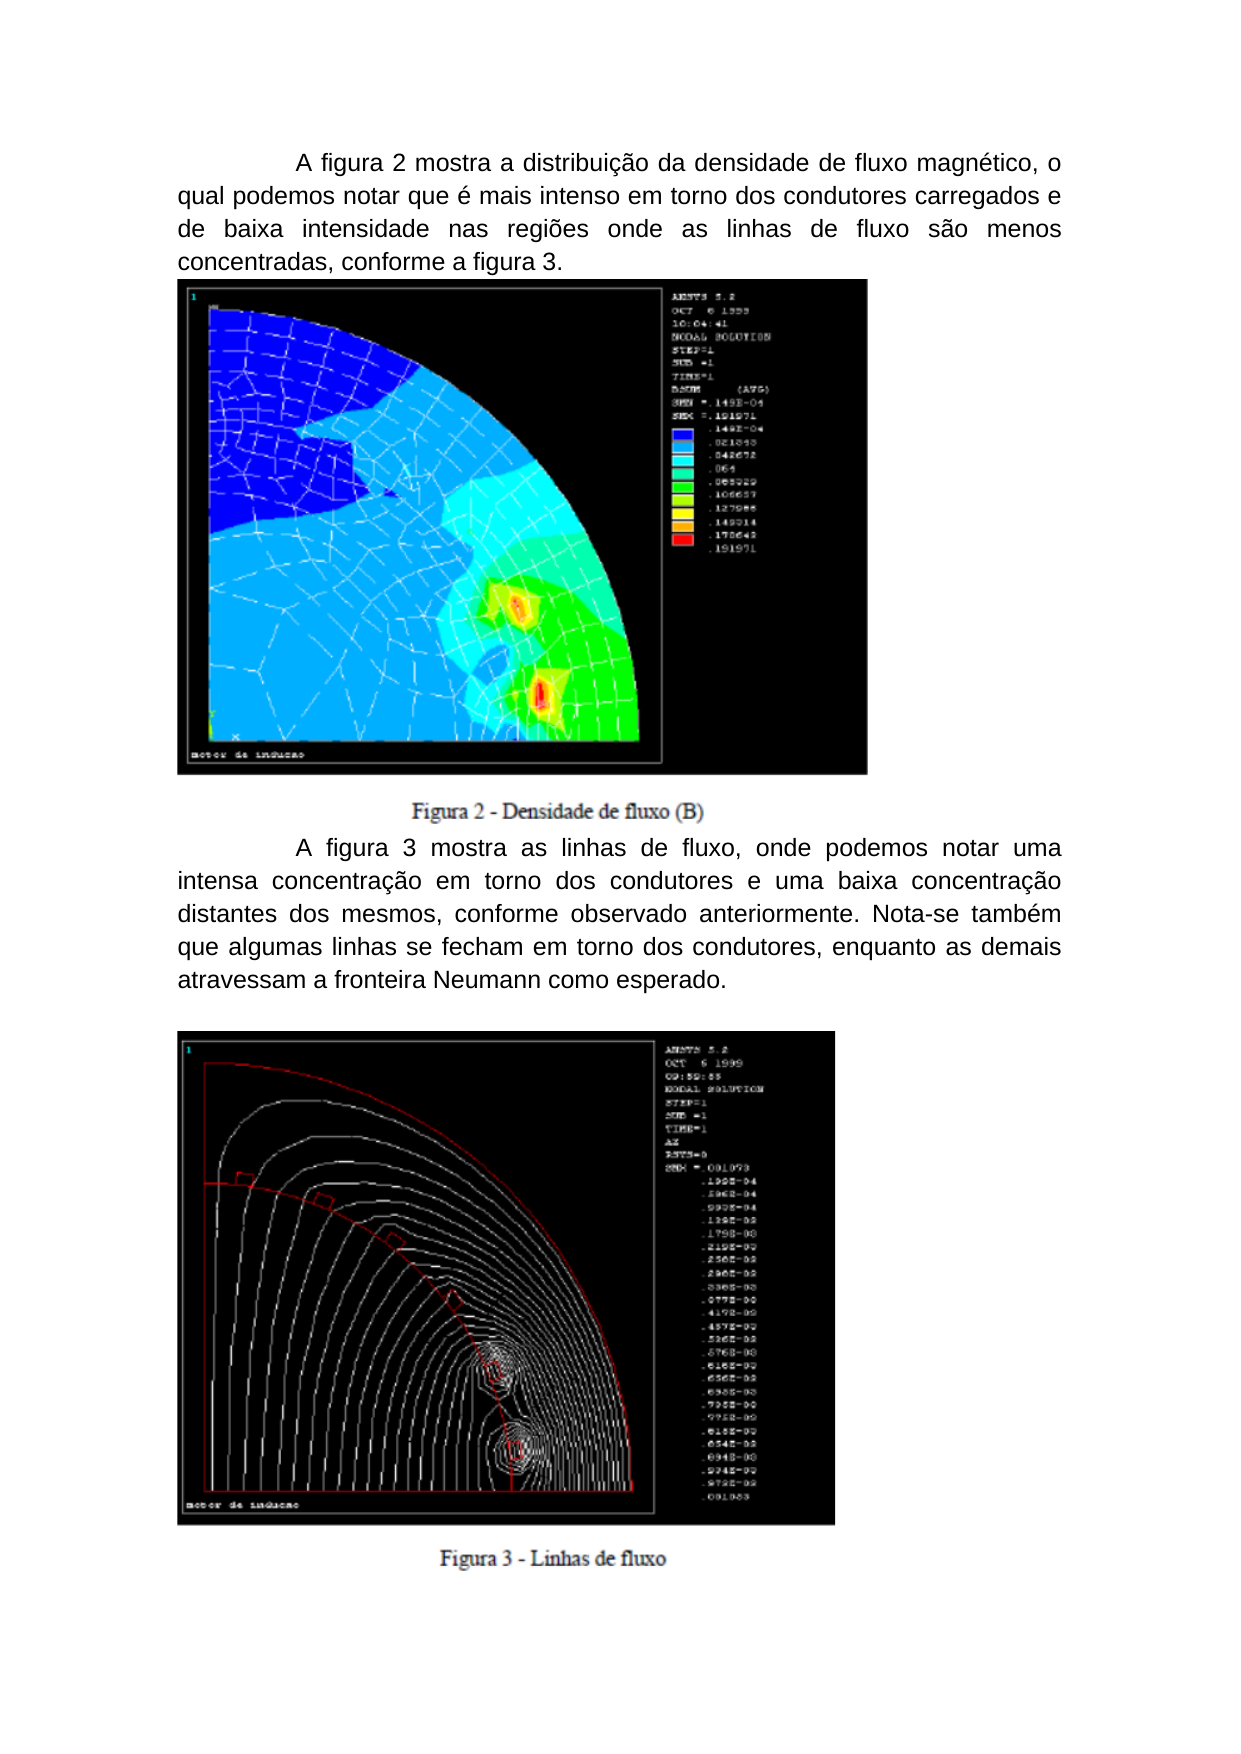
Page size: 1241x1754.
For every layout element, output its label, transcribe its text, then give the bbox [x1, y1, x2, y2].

picture [177, 1031, 836, 1576]
text A figura 2 mostra a distribuição da densidade de fluxo magnético, o qual podemos notar que é mais intenso em torno dos condutores carregados e de baixa intensidade nas regiões onde as linhas de fluxo são menos concentradas, conforme a figura 3. [177, 148, 1063, 276]
text A figura 3 mostra as linhas de fluxo, onde podemos notar uma intensa concentração em torno dos condutores e uma baixa concentração distantes dos mesmos, conforme observado anteriormente. Nota-se também que algumas linhas se fecham em torno dos condutores, enquanto as demais atravessam a fronteira Neumann como esperado. [177, 833, 1063, 994]
picture [177, 279, 873, 829]
